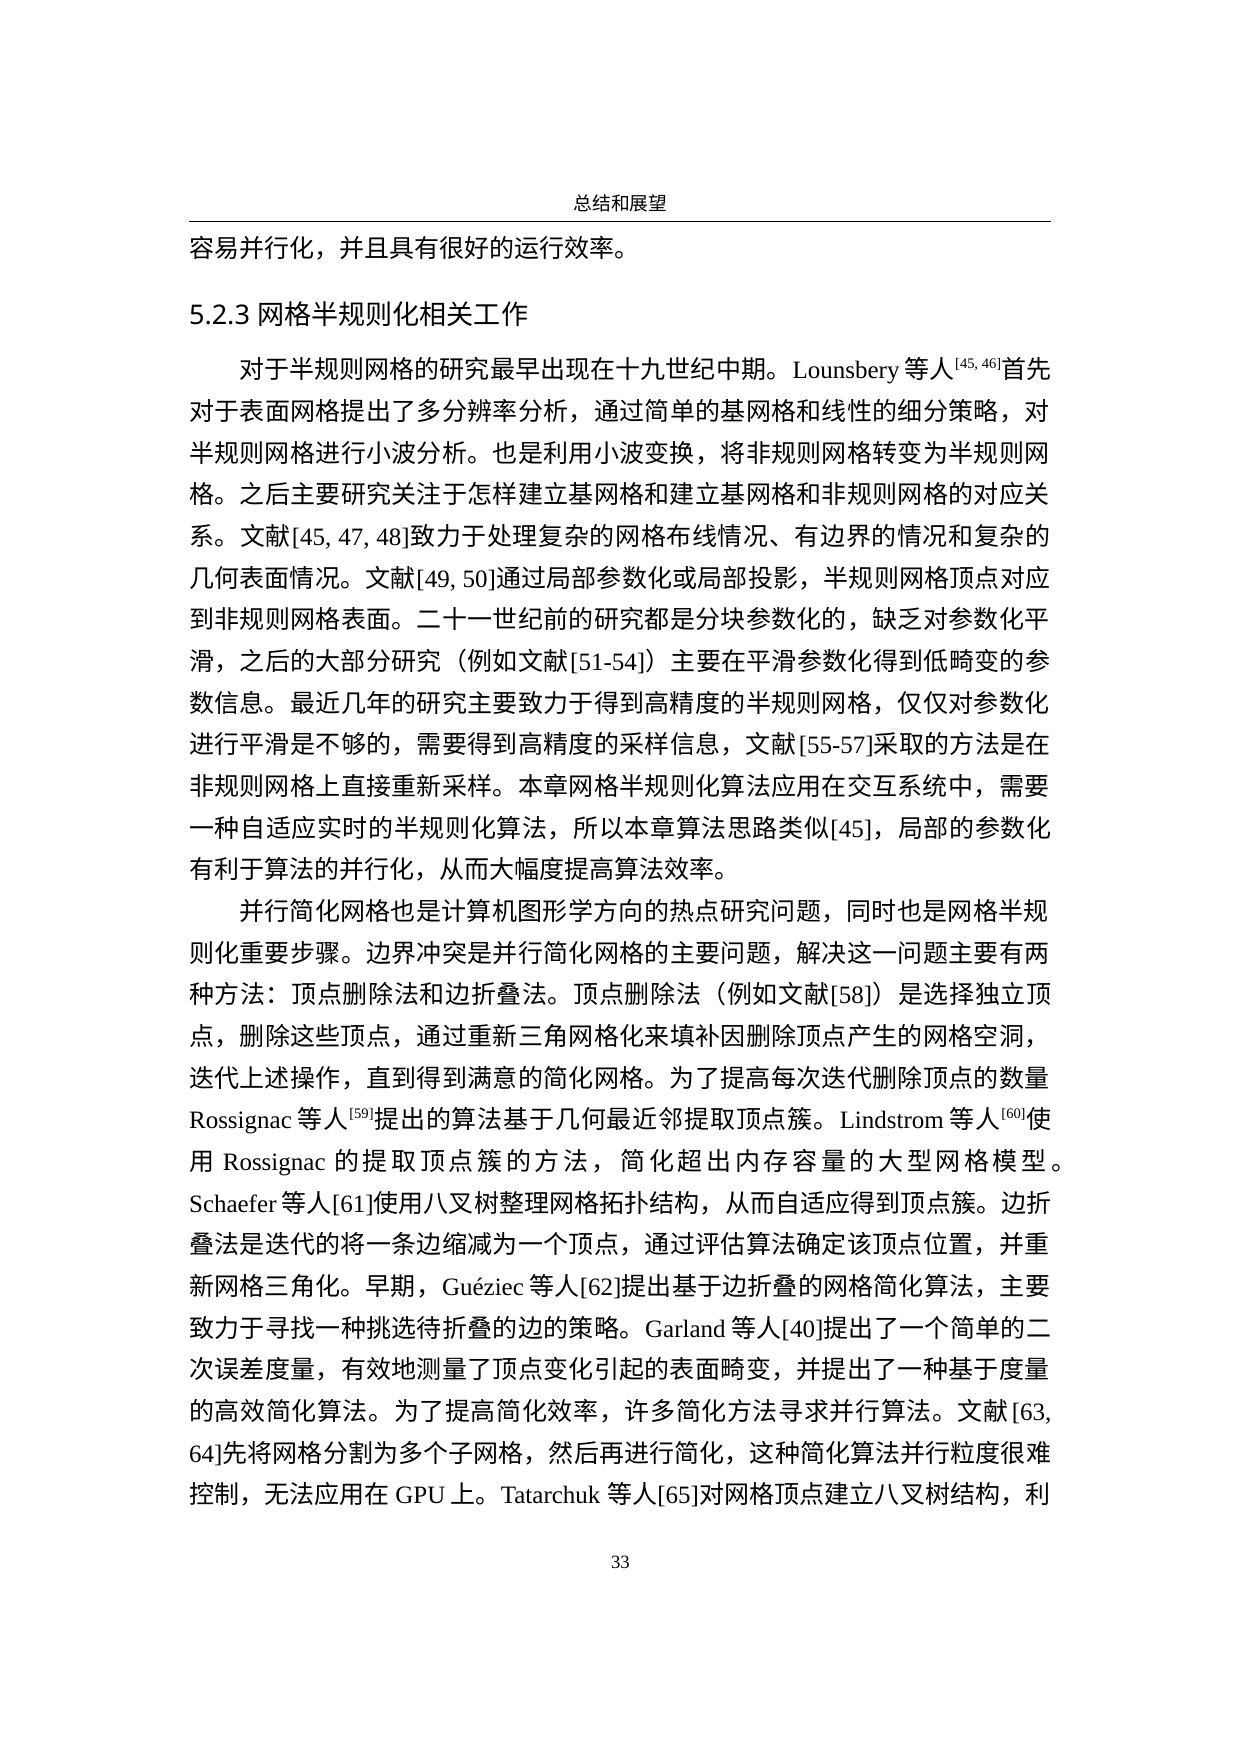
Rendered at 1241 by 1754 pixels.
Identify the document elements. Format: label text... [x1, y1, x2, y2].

text 网格半规则化相关工作 [189, 291, 1051, 333]
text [189, 887, 1051, 1512]
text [189, 224, 1051, 266]
text 对于半规则网格的研究最早出现在十九世纪中期。Lounsbery等人[45, 46]首先对于表面网格提出了多分辨率分析，通过简单的基网格和线性的细分策略，对半规则网格进行小波分析。也是利用小波变换，将非规则网格转变为半规则网格。之后主要研究关注于怎样建立基网格和建立基网格和非规则网格的对应关系。文献[45, 47, 48]致力于处理复杂的网格布线情况、有边界的情况和复杂的几何表面情况。文献[49, 50]通过局部参数化或局部投影，半规则网格顶点对应到非规则网格表面。二十一世纪前的研究都是分块参数化的，缺乏对参数化平滑，之后的大部分研究（例如文献[51-54]）主要在平滑参数化得到低畸变的参数信息。最近几年的研究主要致力于得到高精度的半规则网格，仅仅对参数化进行平滑是不够的，需要得到高精度的采样信息，文献[55-57]采取的方法是在非规则网格上直接重新采样。本章网格半规则化算法应用在交互系统中，需要一种自适应实时的半规则化算法，所以本章算法思路类似[45]，局部的参数化有利于算法的并行化，从而大幅度提高算法效率。 [189, 345, 1051, 887]
